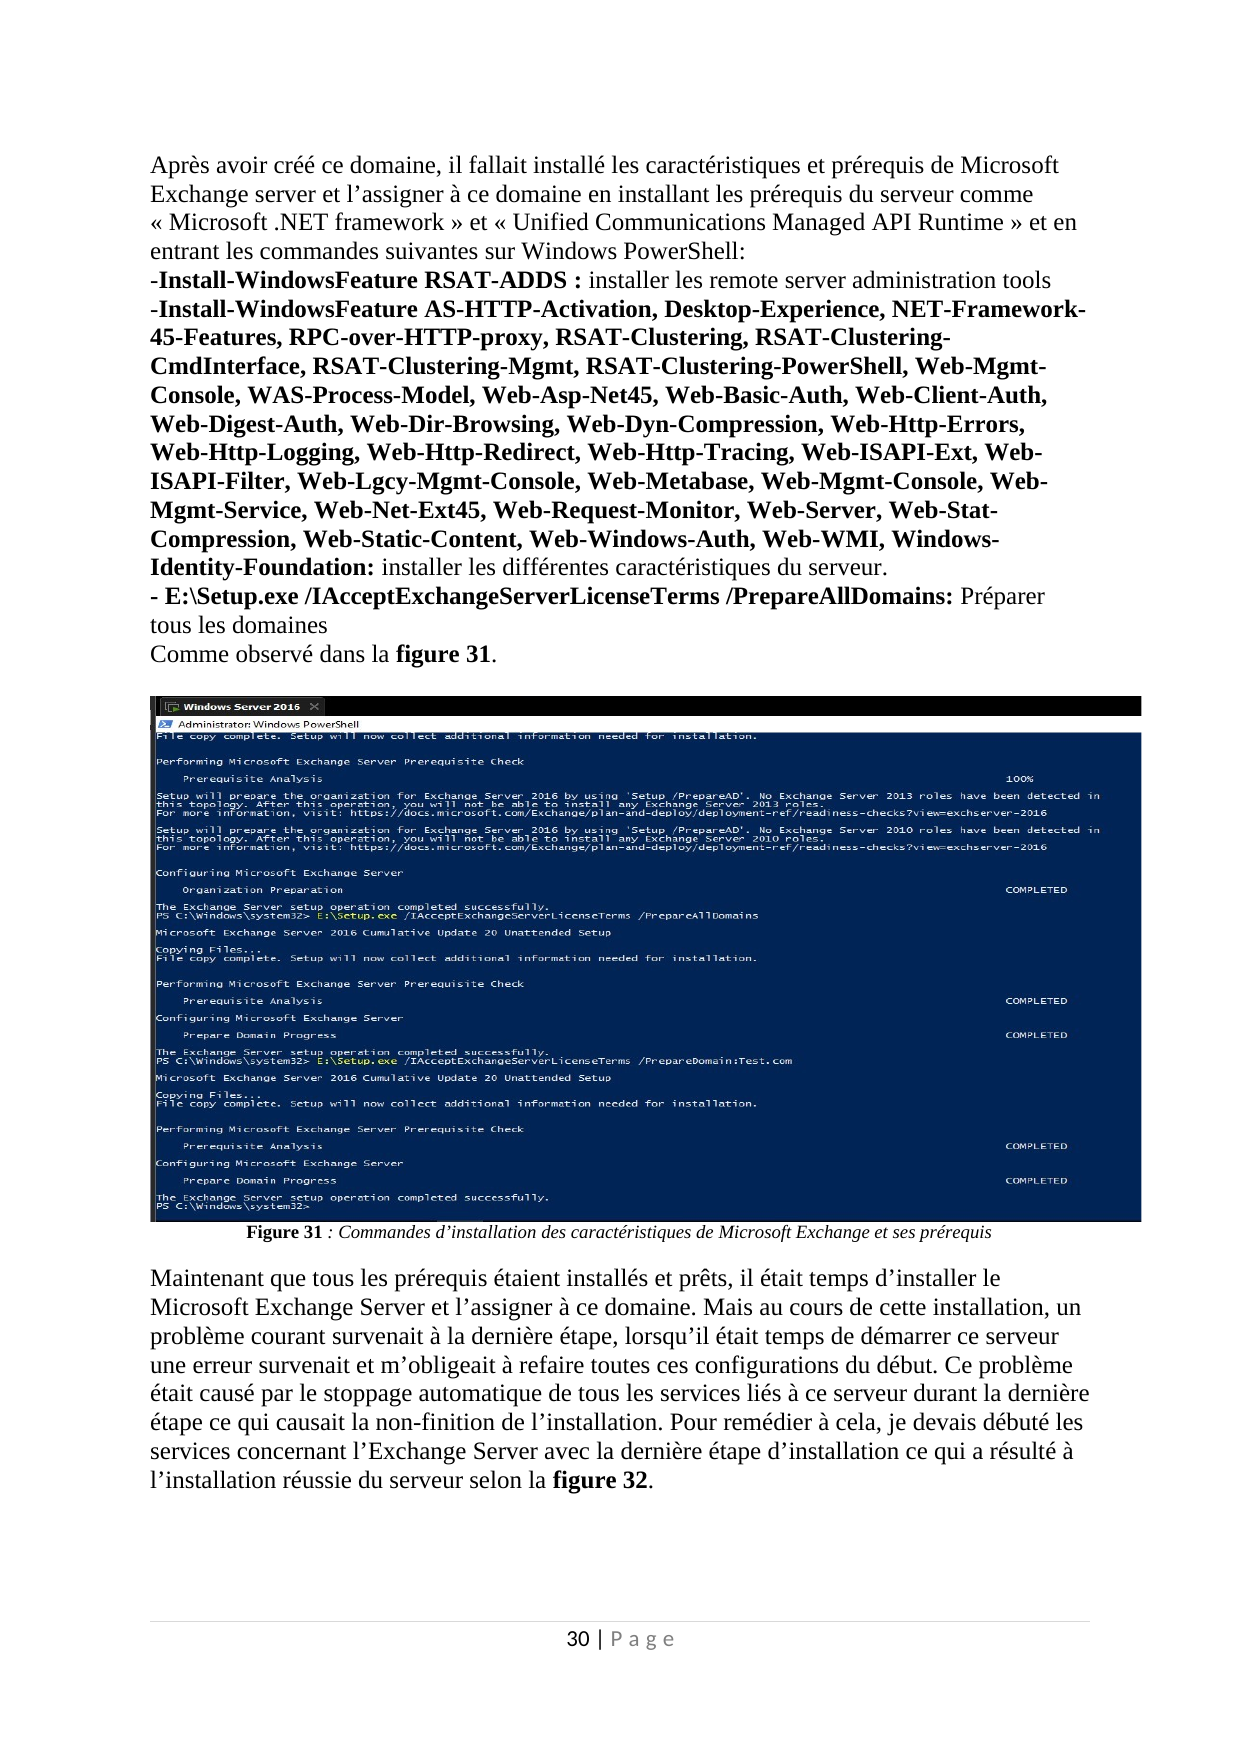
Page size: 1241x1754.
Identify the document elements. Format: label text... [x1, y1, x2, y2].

text Maintenant que tous les prérequis étaient installés et prêts, il était temps d’installer le Microsoft Exchange Server et l’assigner à ce domaine. Mais au cours de cette installation, un problème courant survenait à la dernière étape, lorsqu’il était temps de démarrer ce serveur une erreur survenait et m’obligeait à refaire toutes ces configurations du début. Ce problème était causé par le stoppage automatique de tous les services liés à ce serveur durant la dernière étape ce qui causait la non-finition de l’installation. Pour remédier à cela, je devais débuté les services concernant l’Exchange Server avec la dernière étape d’installation ce qui a résulté à l’installation réussie du serveur selon la figure 32. [150, 1263, 1090, 1493]
text -Install-WindowsFeature RSAT-ADDS : installer les remote server administration tools [150, 265, 1090, 294]
text Après avoir créé ce domaine, il fallait installé les caractéristiques et prérequis de Microsoft Exchange server et l’assigner à ce domaine en installant les prérequis du serveur comme « Microsoft .NET framework » et « Unified Communications Managed API Runtime » et en entrant les commandes suivantes sur Windows PowerShell: [150, 150, 1090, 265]
text - E:\Setup.exe /IAcceptExchangeServerLicenseTerms /PrepareAllDomains: Préparer tous les domaines [150, 581, 1090, 639]
text -Install-WindowsFeature AS-HTTP-Activation, Desktop-Experience, NET-Framework-45-Features, RPC-over-HTTP-proxy, RSAT-Clustering, RSAT-Clustering-CmdInterface, RSAT-Clustering-Mgmt, RSAT-Clustering-PowerShell, Web-Mgmt-Console, WAS-Process-Model, Web-Asp-Net45, Web-Basic-Auth, Web-Client-Auth, Web-Digest-Auth, Web-Dir-Browsing, Web-Dyn-Compression, Web-Http-Errors, Web-Http-Logging, Web-Http-Redirect, Web-Http-Tracing, Web-ISAPI-Ext, Web-ISAPI-Filter, Web-Lgcy-Mgmt-Console, Web-Metabase, Web-Mgmt-Console, Web-Mgmt-Service, Web-Net-Ext45, Web-Request-Monitor, Web-Server, Web-Stat-Compression, Web-Static-Content, Web-Windows-Auth, Web-WMI, Windows-Identity-Foundation: installer les différentes caractéristiques du serveur. [150, 294, 1090, 581]
picture [150, 696, 1142, 1222]
text Comme observé dans la figure 31. [150, 639, 1090, 667]
text Figure 31 : Commandes d’installation des caractéristiques de Microsoft Exchange et ses prérequis [150, 1222, 1090, 1243]
